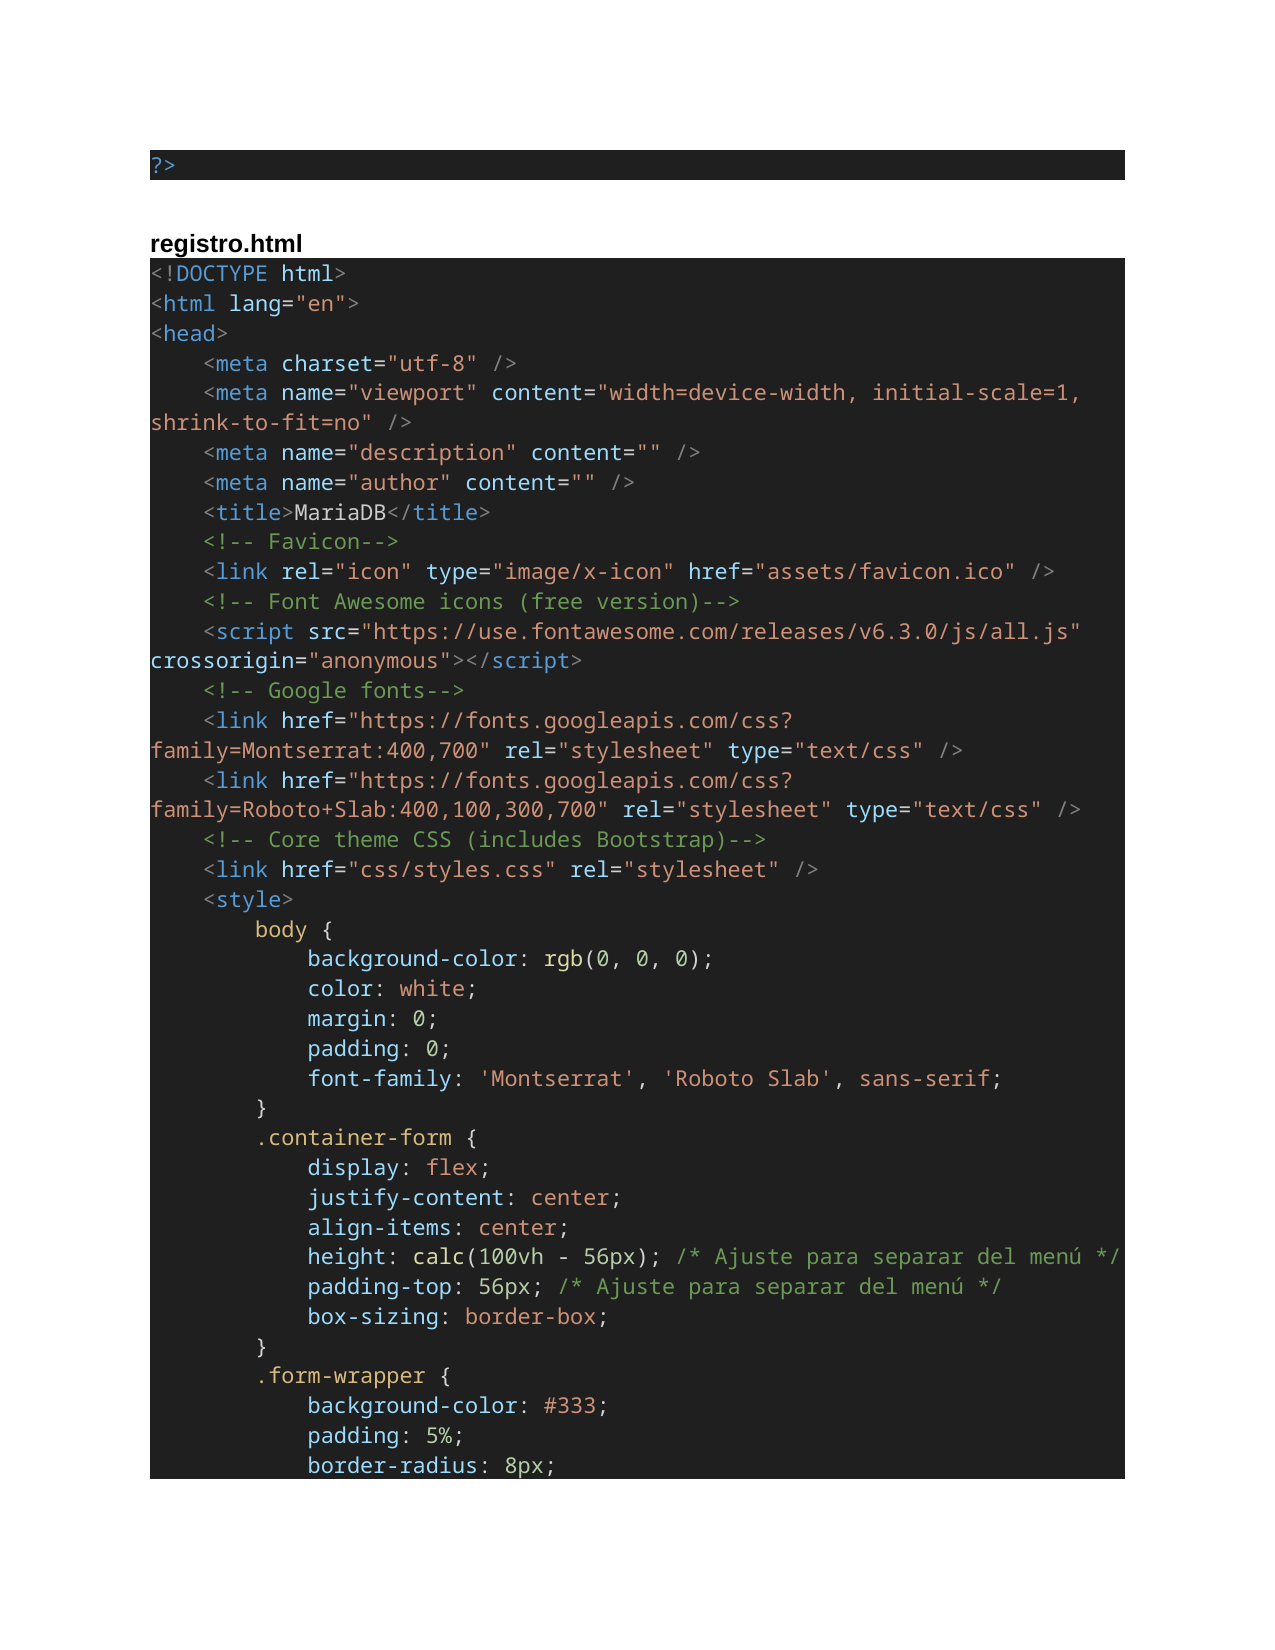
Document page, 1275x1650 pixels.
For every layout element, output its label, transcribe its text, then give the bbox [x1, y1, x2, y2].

text body { [150, 913, 1125, 943]
text height: calc(100vh - 56px); /* Ajuste para separar del menú */ [150, 1241, 1125, 1271]
text .container-form { [150, 1122, 1125, 1152]
text } [150, 1331, 1125, 1360]
text background-color: #333; [150, 1390, 1125, 1420]
text <meta name="viewport" content="width=device-width, initial-scale=1, shrink-to-fit=no" /> [150, 377, 1125, 437]
text <script src="https://use.fontawesome.com/releases/v6.3.0/js/all.js" crossorigin="anonymous"></script> [150, 616, 1125, 675]
text <!-- Font Awesome icons (free version)--> [150, 586, 1125, 616]
text <!-- Core theme CSS (includes Bootstrap)--> [150, 824, 1125, 854]
text <!-- Favicon--> [150, 526, 1125, 556]
text box-sizing: border-box; [150, 1301, 1125, 1331]
text <meta name="description" content="" /> [150, 437, 1125, 467]
text color: white; [150, 973, 1125, 1003]
text <title>MariaDB</title> [150, 496, 1125, 526]
text <html lang="en"> [150, 288, 1125, 318]
text <head> [150, 318, 1125, 347]
text <!-- Google fonts--> [150, 675, 1125, 705]
subtitle registro.html [150, 229, 1125, 258]
text ?> [150, 150, 1125, 180]
text <meta name="author" content="" /> [150, 467, 1125, 496]
text padding-top: 56px; /* Ajuste para separar del menú */ [150, 1271, 1125, 1301]
text font-family: 'Montserrat', 'Roboto Slab', sans-serif; [150, 1062, 1125, 1092]
text <meta charset="utf-8" /> [150, 347, 1125, 377]
text <link href="https://fonts.googleapis.com/css?family=Roboto+Slab:400,100,300,700" rel="stylesheet" type="text/css" /> [150, 764, 1125, 824]
text align-items: center; [150, 1211, 1125, 1241]
text .form-wrapper { [150, 1360, 1125, 1390]
text <link href="https://fonts.googleapis.com/css?family=Montserrat:400,700" rel="stylesheet" type="text/css" /> [150, 705, 1125, 764]
text padding: 5%; [150, 1420, 1125, 1450]
text border-radius: 8px; [150, 1450, 1125, 1479]
text background-color: rgb(0, 0, 0); [150, 943, 1125, 973]
text justify-content: center; [150, 1182, 1125, 1211]
text <link href="css/styles.css" rel="stylesheet" /> [150, 854, 1125, 884]
text <!DOCTYPE html> [150, 258, 1125, 288]
text padding: 0; [150, 1033, 1125, 1062]
text display: flex; [150, 1152, 1125, 1182]
text } [150, 1092, 1125, 1122]
text <link rel="icon" type="image/x-icon" href="assets/favicon.ico" /> [150, 556, 1125, 586]
text margin: 0; [150, 1003, 1125, 1033]
text <style> [150, 884, 1125, 913]
